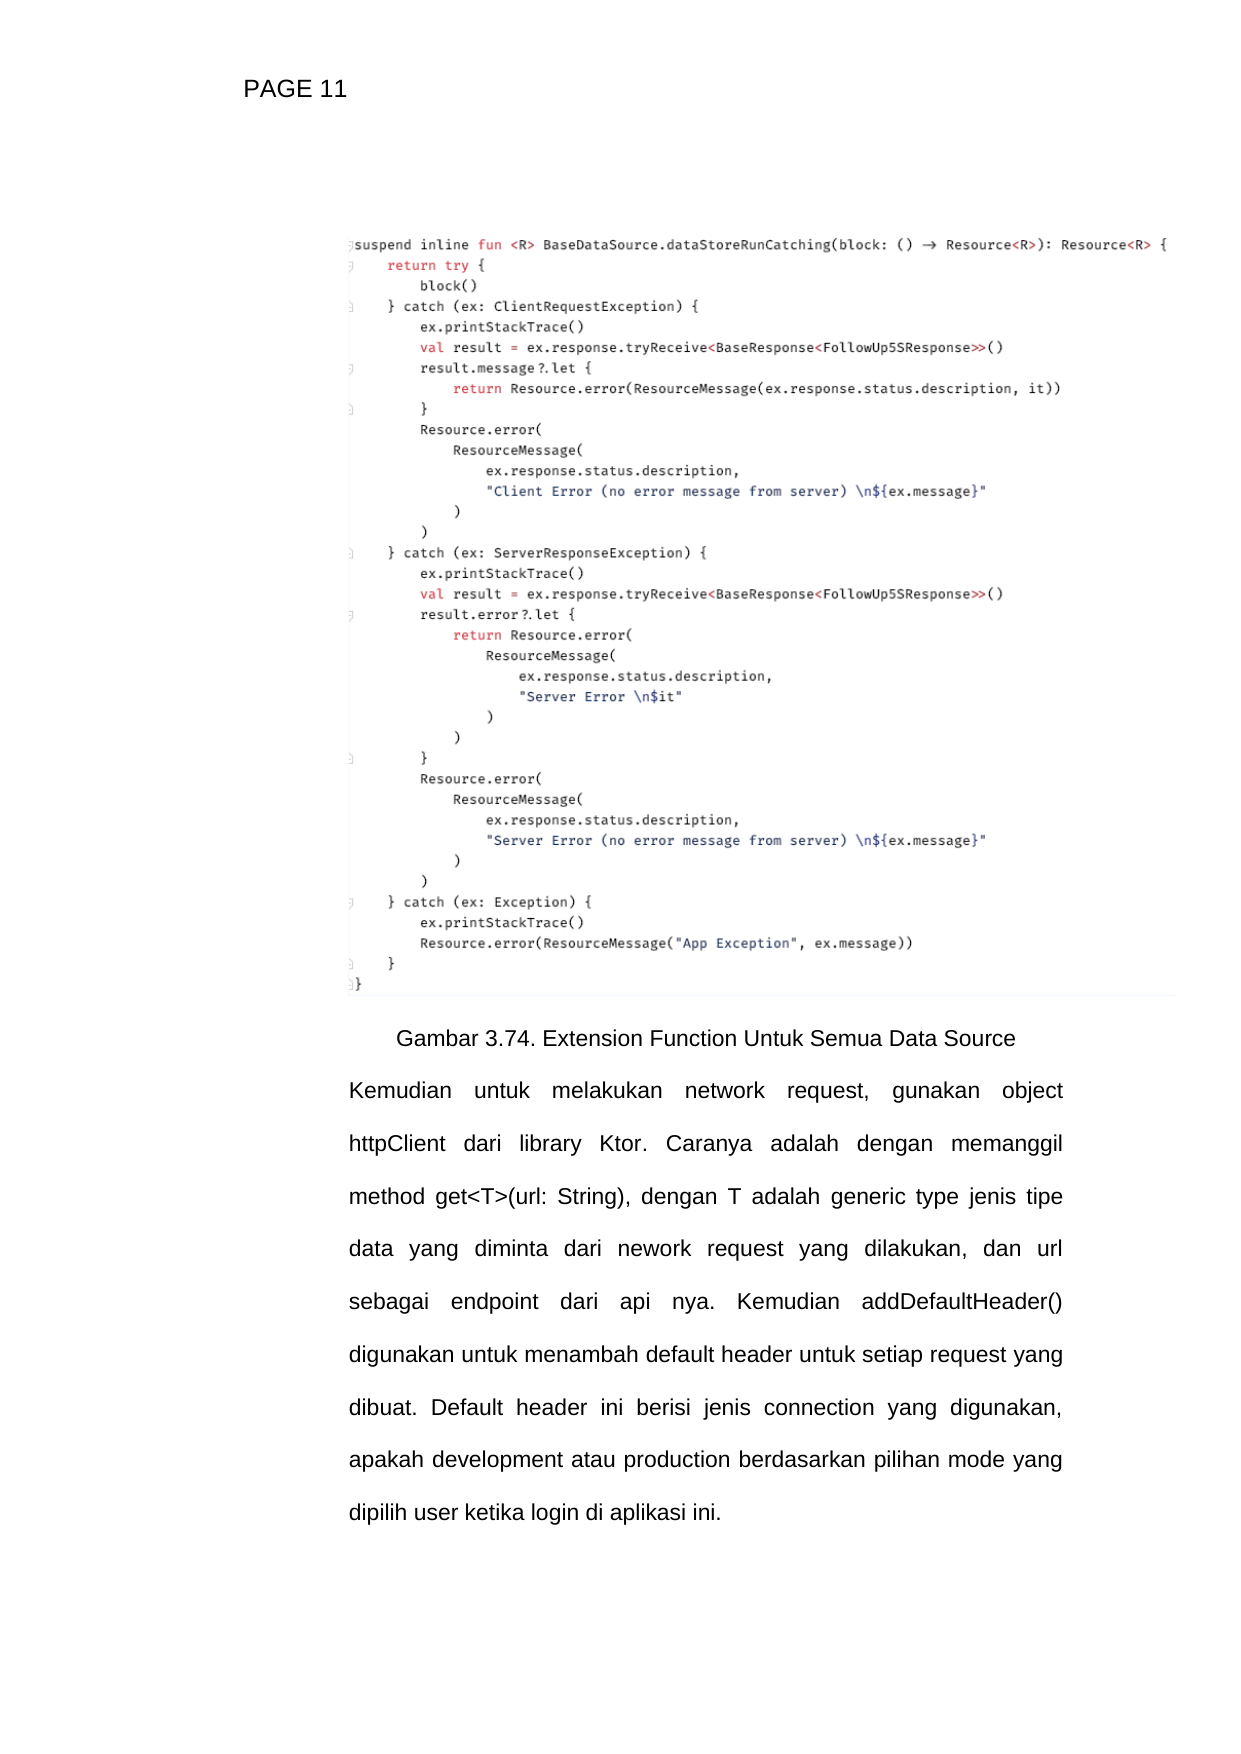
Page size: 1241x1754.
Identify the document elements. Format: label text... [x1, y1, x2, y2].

text Gambar 3.74. Extension Function Untuk Semua Data Source [349, 1024, 1063, 1051]
title Kemudian untuk melakukan network request, gunakan object httpClient dari library Ktor. Caranya adalah dengan memanggil method get<T>(url: String), dengan T adalah generic type jenis tipe data yang diminta dari nework request yang dilakukan, dan url sebagai endpoint dari api nya. Kemudian addDefaultHeader() digunakan untuk menambah default header untuk setiap request yang dibuat. Default header ini berisi jenis connection yang digunakan, apakah development atau production berdasarkan pilihan mode yang dipilih user ketika login di aplikasi ini. [349, 1077, 1063, 1525]
picture [348, 236, 1175, 996]
